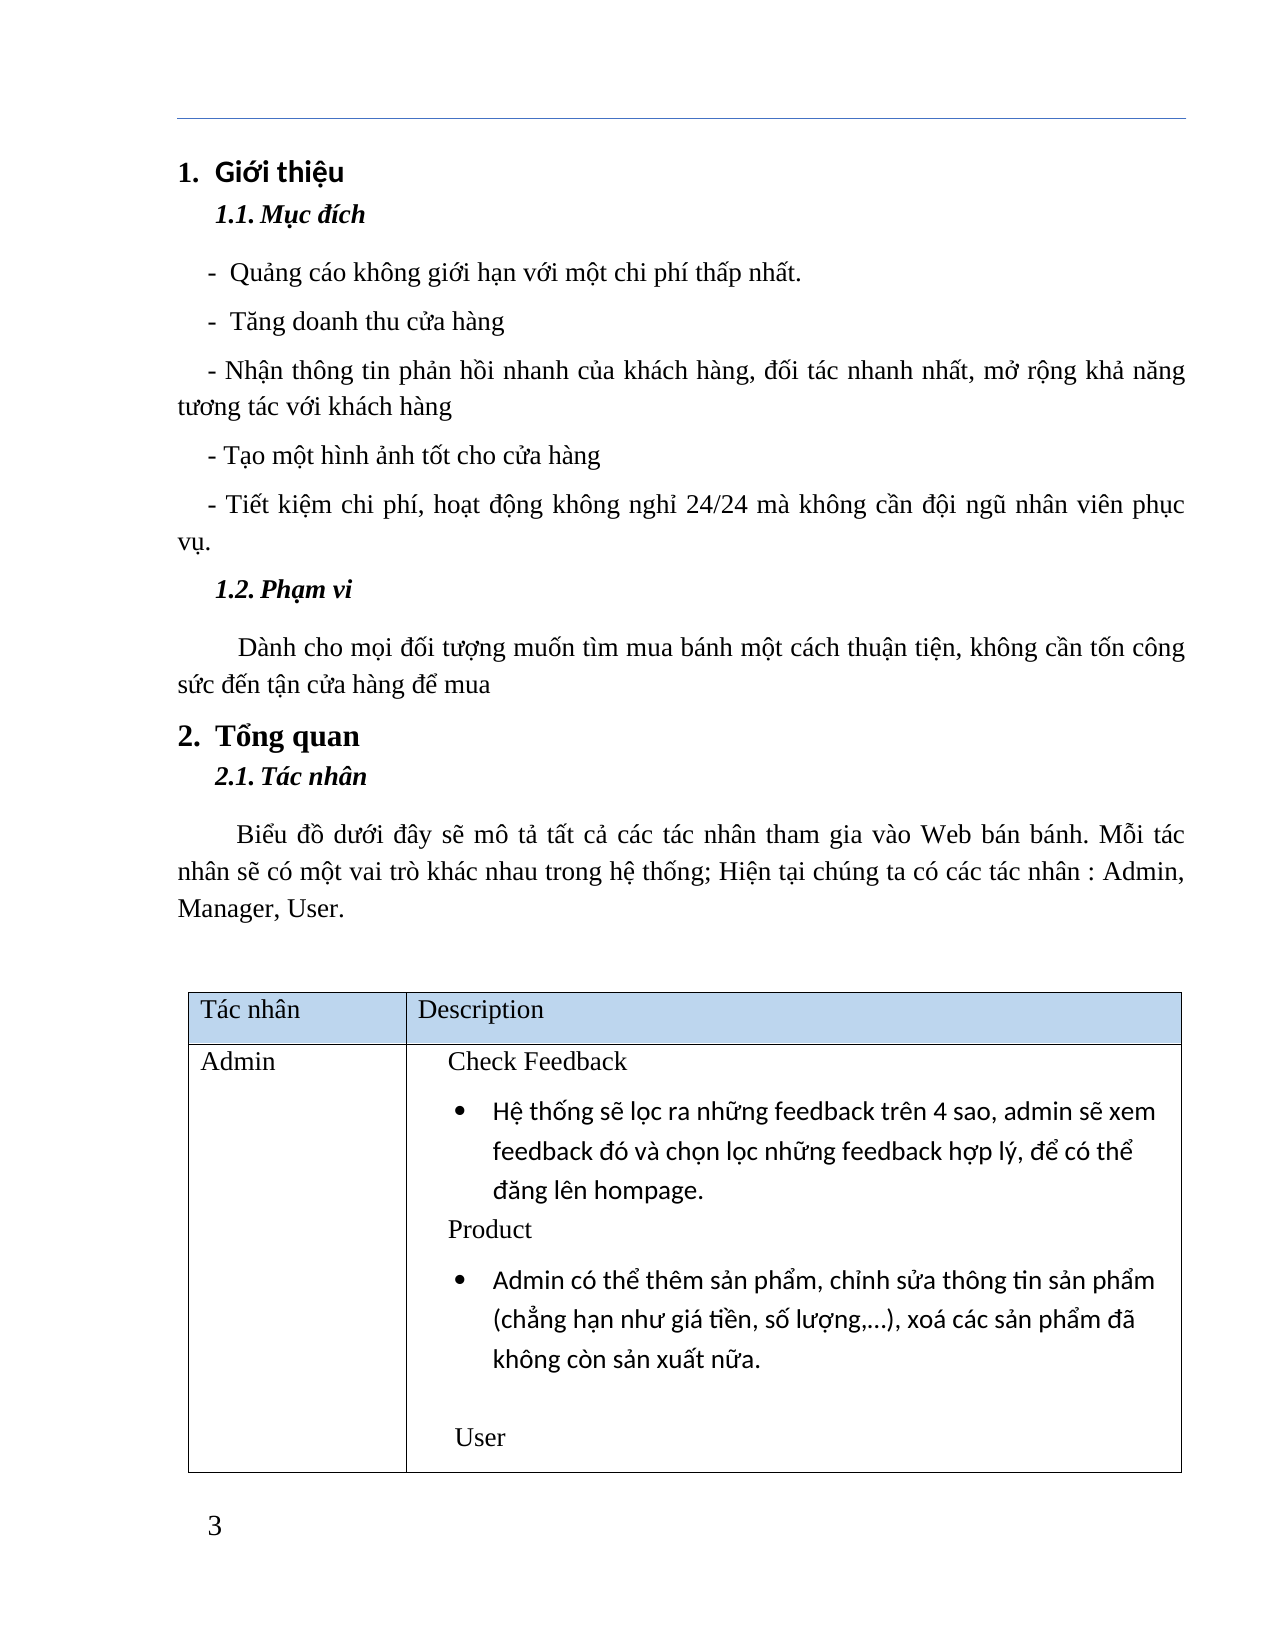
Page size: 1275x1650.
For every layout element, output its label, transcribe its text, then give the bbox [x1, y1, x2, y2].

text Biểu đồ dưới đây sẽ mô tả tất cả các tác nhân tham gia vào Web bán bánh. Mỗi tác nhân sẽ có một vai trò khác nhau trong hệ thống; Hiện tại chúng ta có các tác nhân : Admin, Manager, User. [177, 818, 1186, 924]
list Tổng quan [177, 717, 1186, 753]
text - Tiết kiệm chi phí, hoạt động không nghỉ 24/24 mà không cần đội ngũ nhân viên phục vụ. [177, 488, 1186, 556]
text Dành cho mọi đối tượng muốn tìm mua bánh một cách thuận tiện, không cần tốn công sức đến tận cửa hàng để mua [177, 632, 1186, 699]
table_header Description [407, 993, 1181, 1043]
list Tác nhân [215, 760, 1186, 791]
text - Quảng cáo không giới hạn với một chi phí thấp nhất. [177, 256, 1186, 288]
list Giới thiệu [177, 153, 1186, 191]
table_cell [407, 1045, 1181, 1472]
list Mục đích [215, 198, 1186, 229]
text - Tăng doanh thu cửa hàng [177, 305, 1186, 336]
list Phạm vi [215, 573, 1186, 604]
table_header Tác nhân [189, 993, 406, 1043]
text - Tạo một hình ảnh tốt cho cửa hàng [177, 439, 1186, 471]
text - Nhận thông tin phản hồi nhanh của khách hàng, đối tác nhanh nhất, mở rộng khả năng tương tác với khách hàng [177, 354, 1186, 422]
table_cell Admin [189, 1045, 406, 1472]
